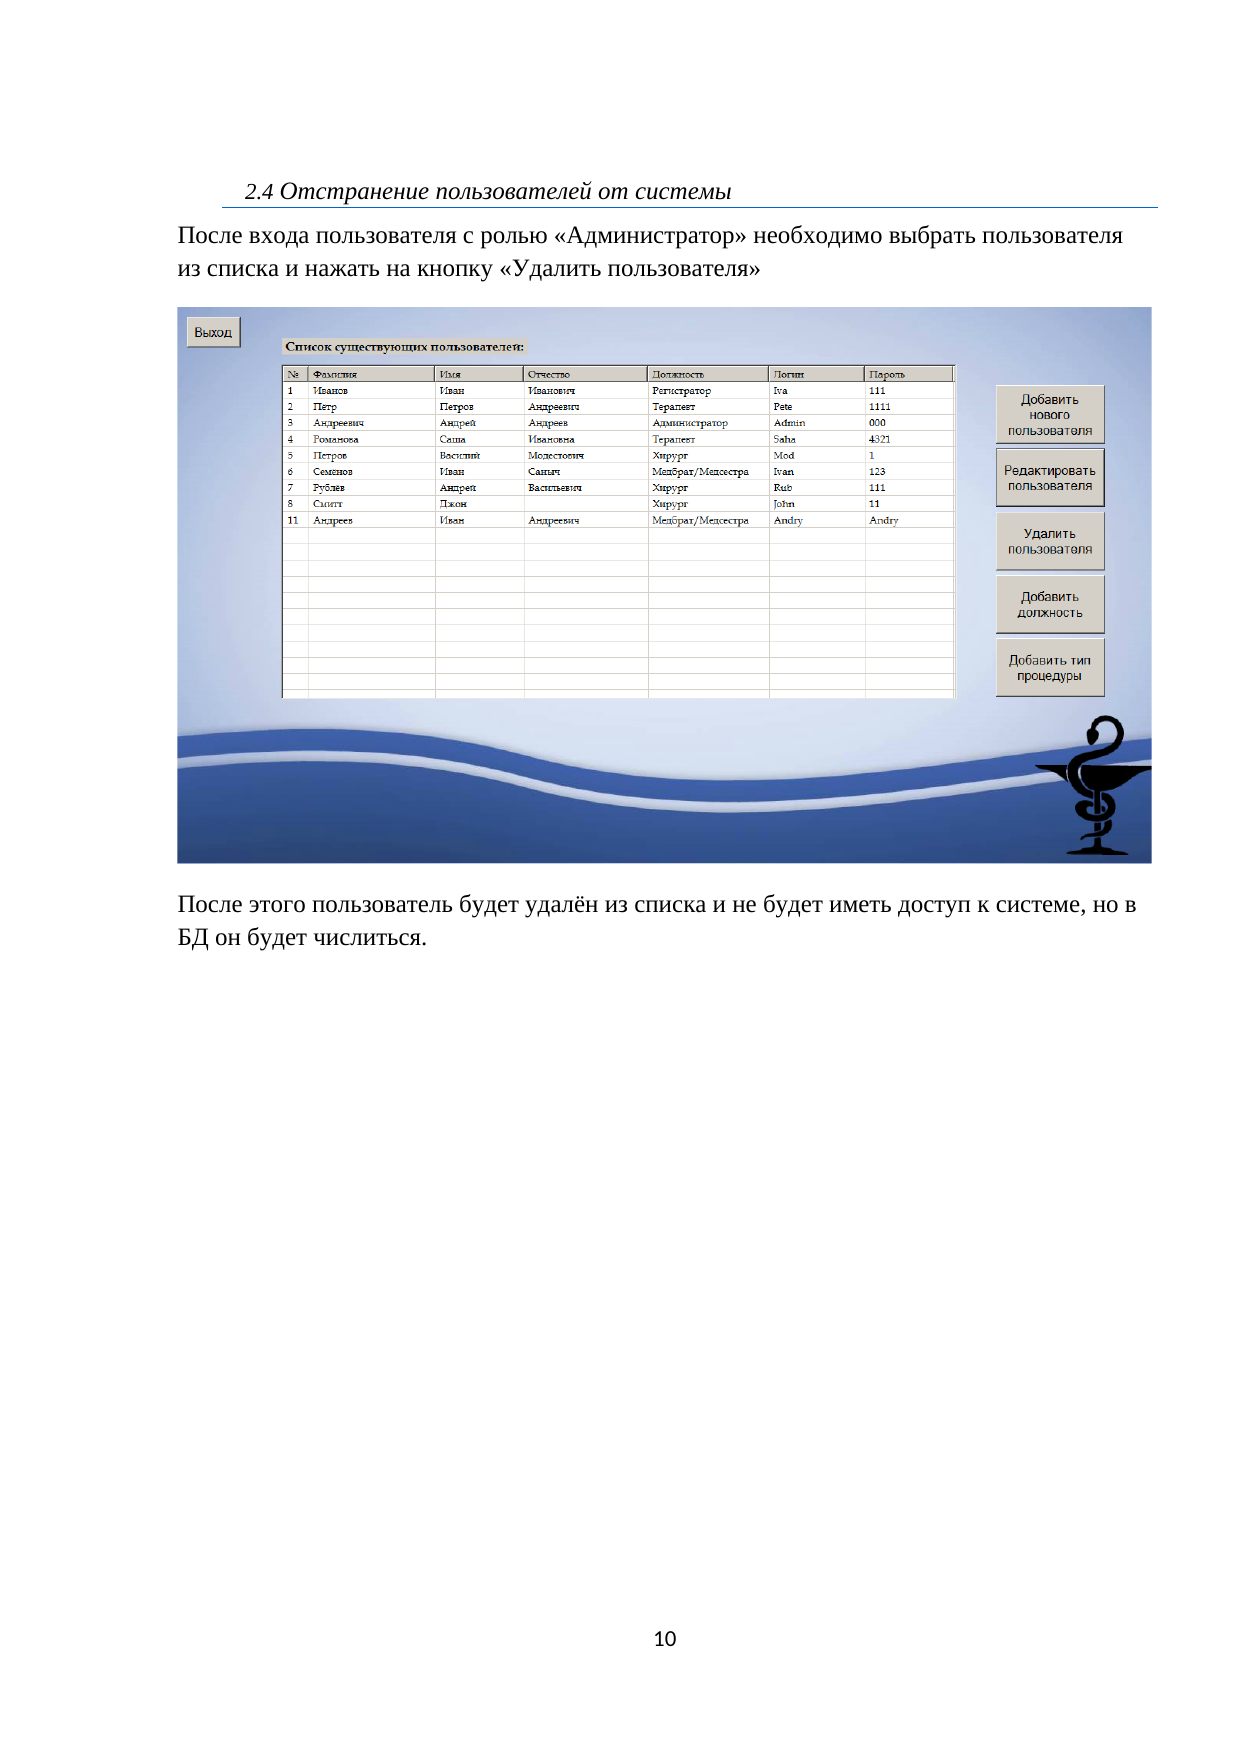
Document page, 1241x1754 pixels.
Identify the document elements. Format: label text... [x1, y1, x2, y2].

picture [177, 307, 1152, 864]
text После этого пользователь будет удалён из списка и не будет иметь доступ к системе, но в БД он будет числиться. [177, 889, 1152, 951]
text 2.4 Отстранение пользователей от системы [222, 176, 1158, 207]
text После входа пользователя с ролью «Администратор» необходимо выбрать пользователя из списка и нажать на кнопку «Удалить пользователя» [177, 221, 1152, 282]
